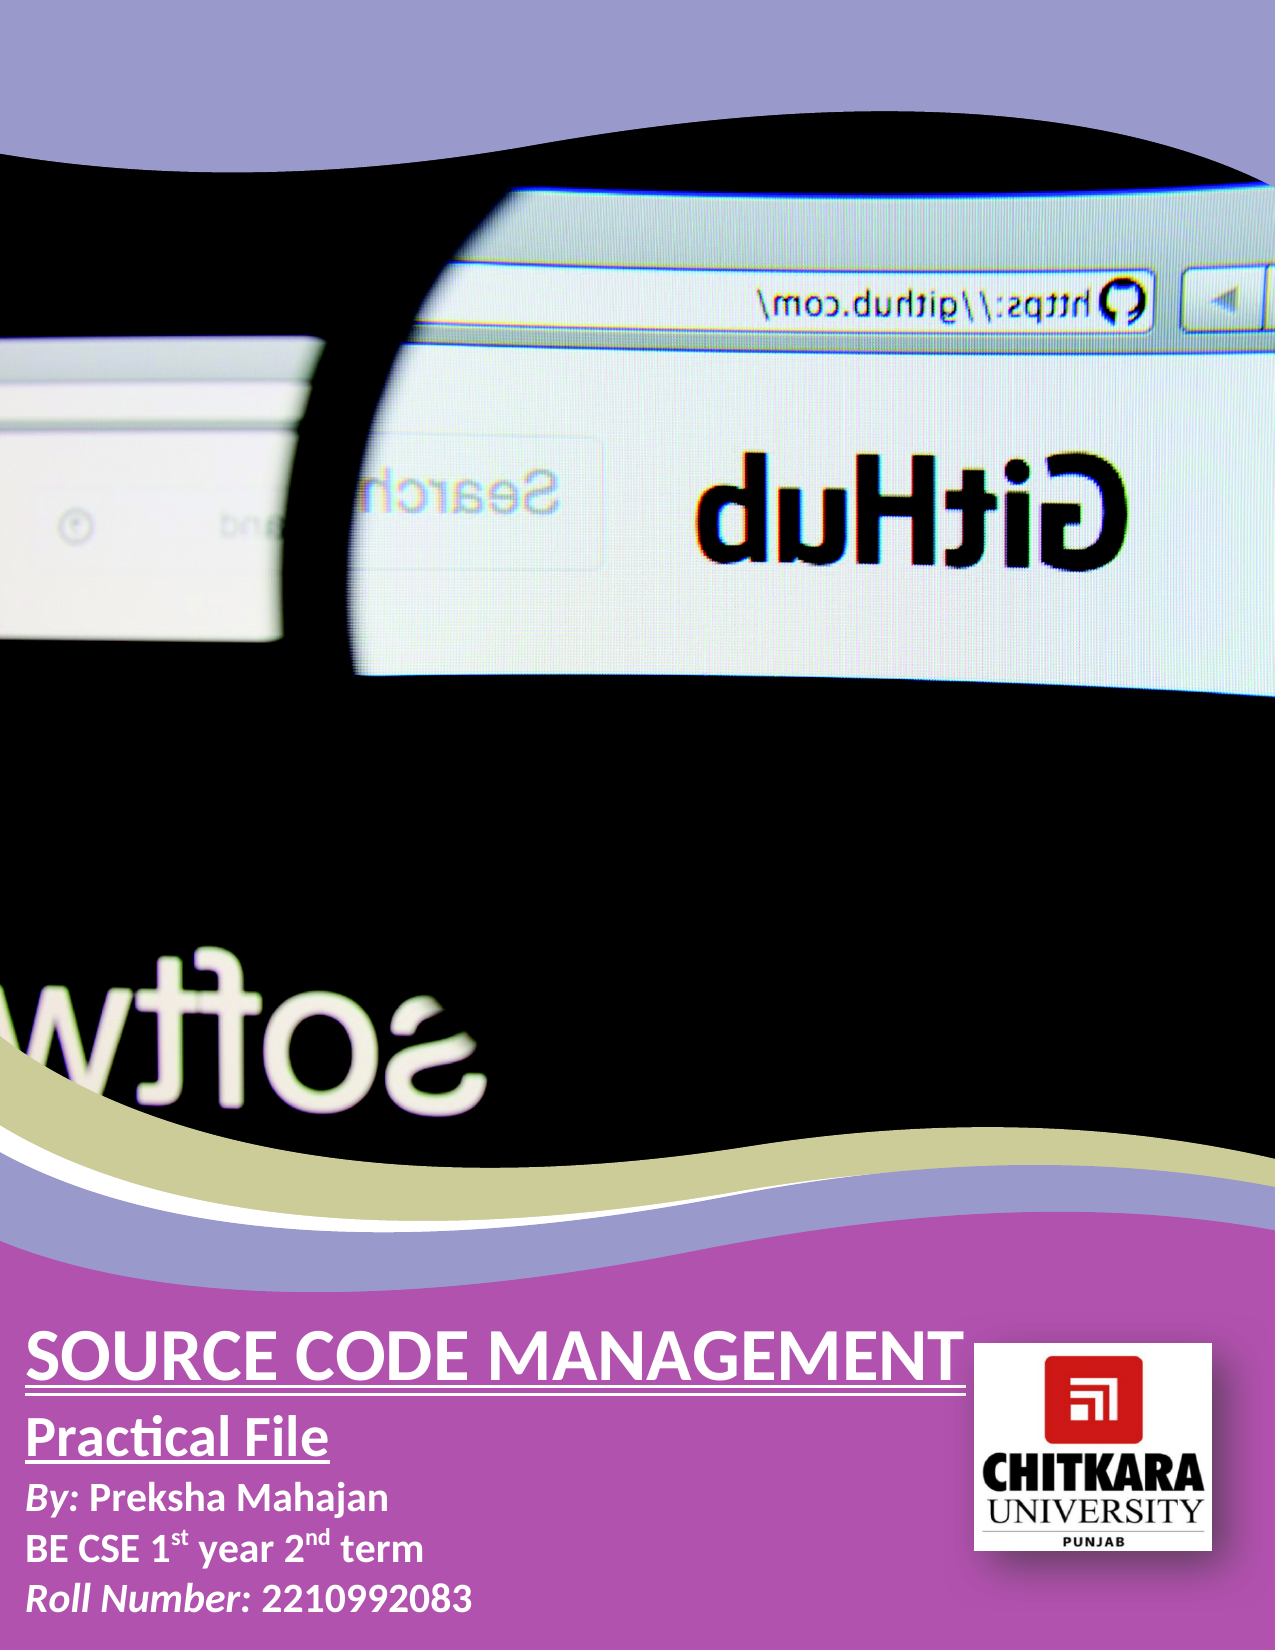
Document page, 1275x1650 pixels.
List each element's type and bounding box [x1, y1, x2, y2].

picture [974, 1343, 1212, 1551]
picture [0, 112, 1275, 1167]
